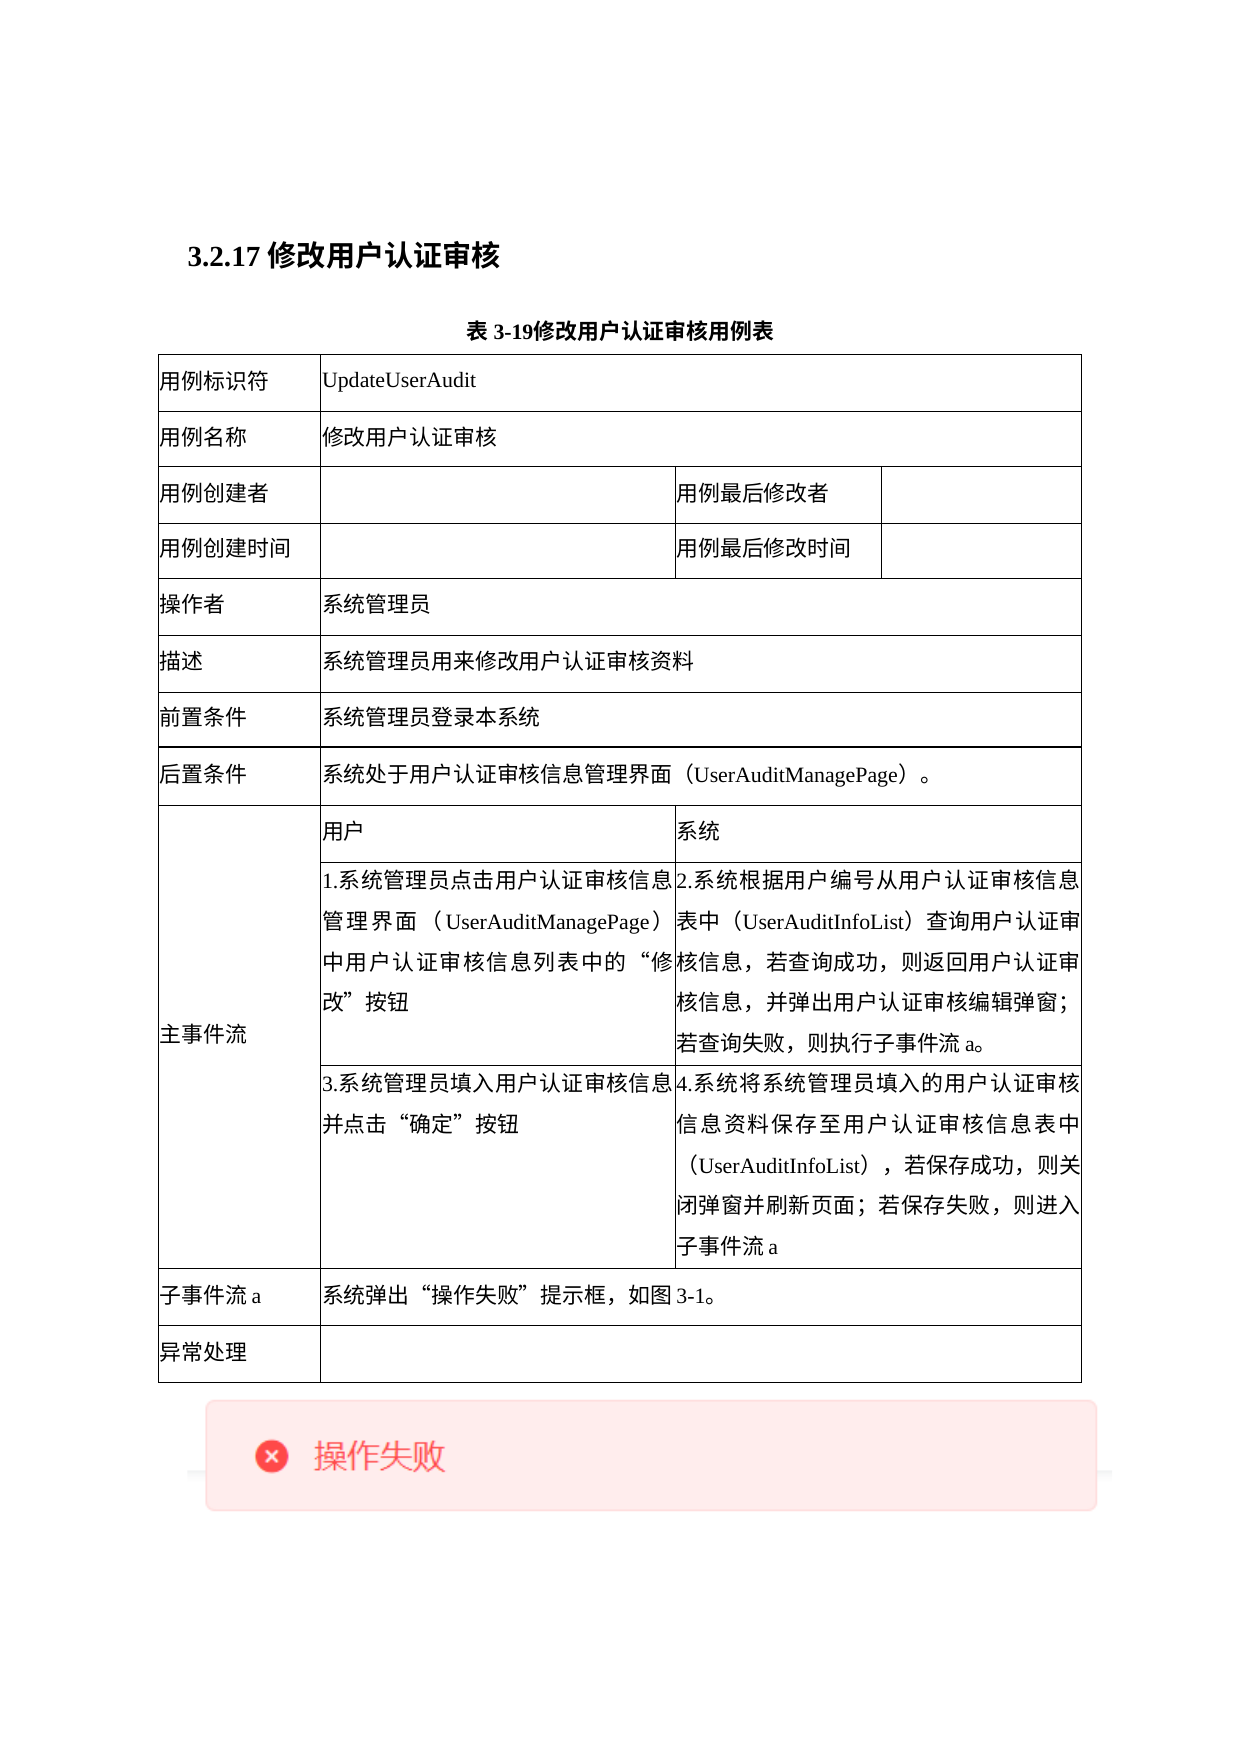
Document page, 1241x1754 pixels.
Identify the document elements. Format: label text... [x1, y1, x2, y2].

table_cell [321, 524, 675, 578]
subtitle 修改用户认证审核 [187, 222, 1053, 287]
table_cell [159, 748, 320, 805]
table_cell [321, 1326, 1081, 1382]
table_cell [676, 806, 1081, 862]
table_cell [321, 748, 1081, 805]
picture [187, 1383, 1113, 1527]
text 表 3-19修改用户认证审核用例表 [187, 314, 1053, 346]
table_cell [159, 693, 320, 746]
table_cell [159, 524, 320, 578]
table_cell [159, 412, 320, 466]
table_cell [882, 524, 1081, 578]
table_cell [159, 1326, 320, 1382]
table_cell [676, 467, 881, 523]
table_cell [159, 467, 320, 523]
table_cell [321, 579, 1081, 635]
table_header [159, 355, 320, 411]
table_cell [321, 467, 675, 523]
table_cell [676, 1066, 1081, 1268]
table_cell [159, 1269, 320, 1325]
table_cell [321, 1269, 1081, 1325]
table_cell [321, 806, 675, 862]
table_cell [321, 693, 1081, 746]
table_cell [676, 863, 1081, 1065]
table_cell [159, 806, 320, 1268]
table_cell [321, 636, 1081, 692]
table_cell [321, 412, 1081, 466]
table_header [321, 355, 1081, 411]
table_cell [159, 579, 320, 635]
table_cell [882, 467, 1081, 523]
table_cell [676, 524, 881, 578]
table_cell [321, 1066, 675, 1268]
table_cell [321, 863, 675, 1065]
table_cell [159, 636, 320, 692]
